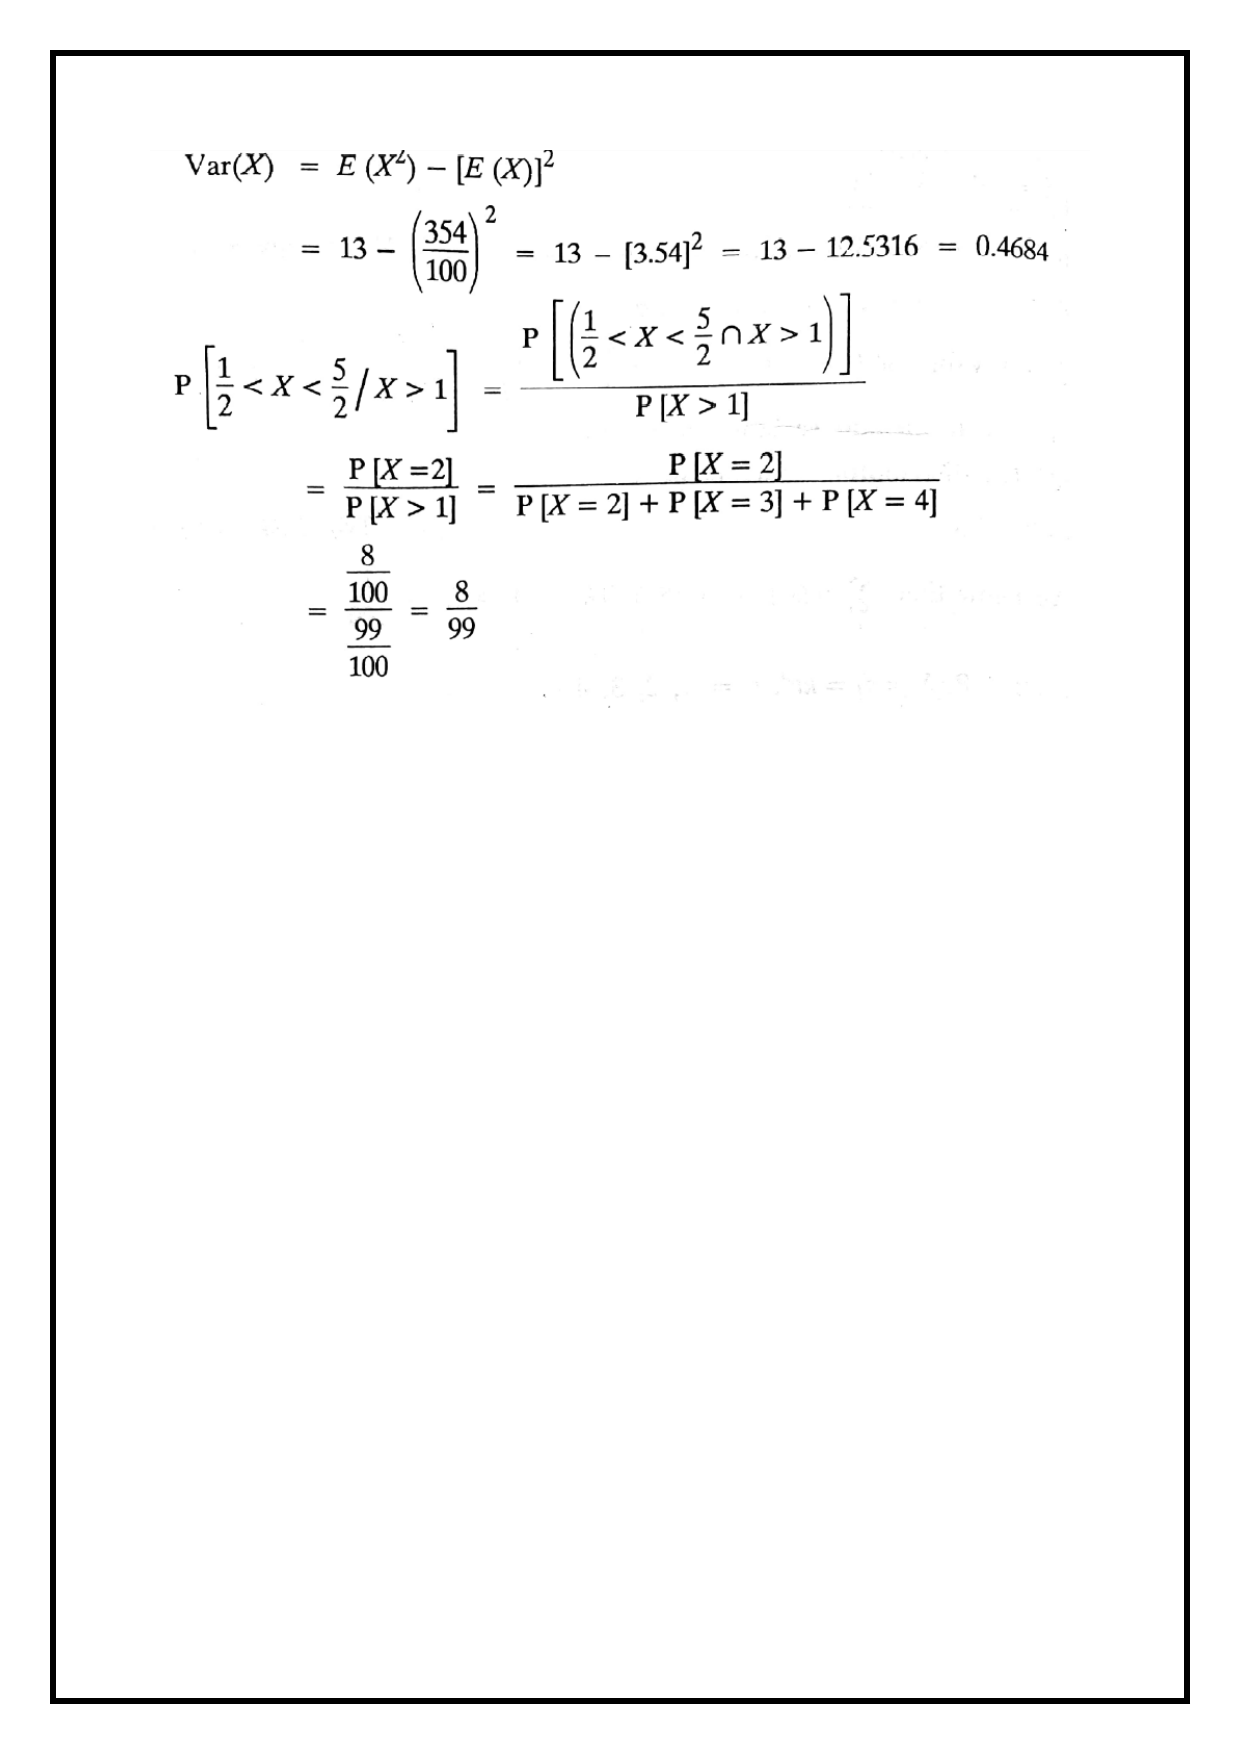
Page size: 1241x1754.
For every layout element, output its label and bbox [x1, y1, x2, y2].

picture [150, 150, 1091, 709]
